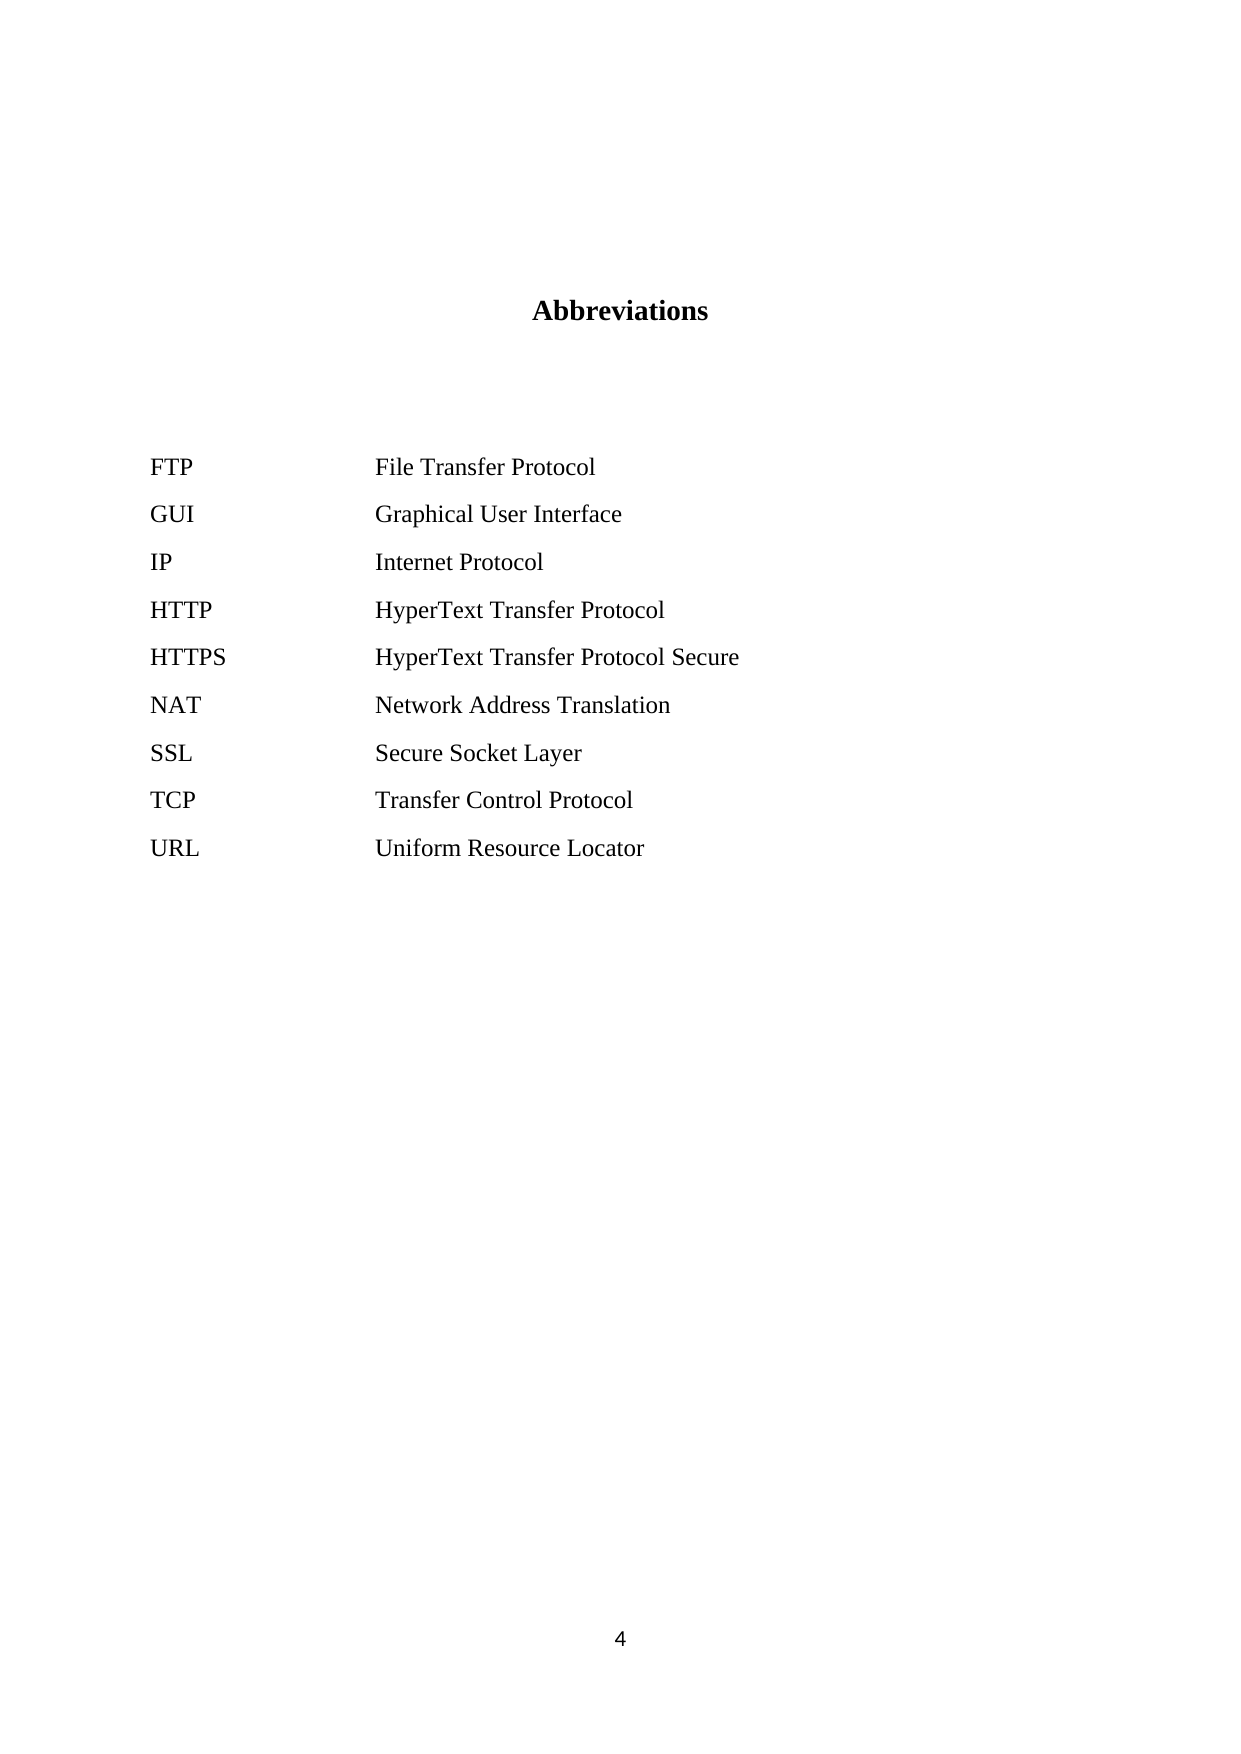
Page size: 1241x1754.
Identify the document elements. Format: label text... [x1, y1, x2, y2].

text Abbreviations [150, 293, 1090, 327]
text URL Uniform Resource Locator [150, 833, 1090, 862]
text GUI Graphical User Interface [150, 499, 1090, 528]
text SSL Secure Socket Layer [150, 738, 1090, 767]
text IP Internet Protocol [150, 547, 1090, 576]
text TCP Transfer Control Protocol [150, 786, 1090, 814]
text FTP File Transfer Protocol [150, 452, 1090, 480]
text NAT Network Address Translation [150, 690, 1090, 719]
text HTTP HyperText Transfer Protocol [150, 595, 1090, 623]
text HTTPS HyperText Transfer Protocol Secure [150, 642, 1090, 671]
